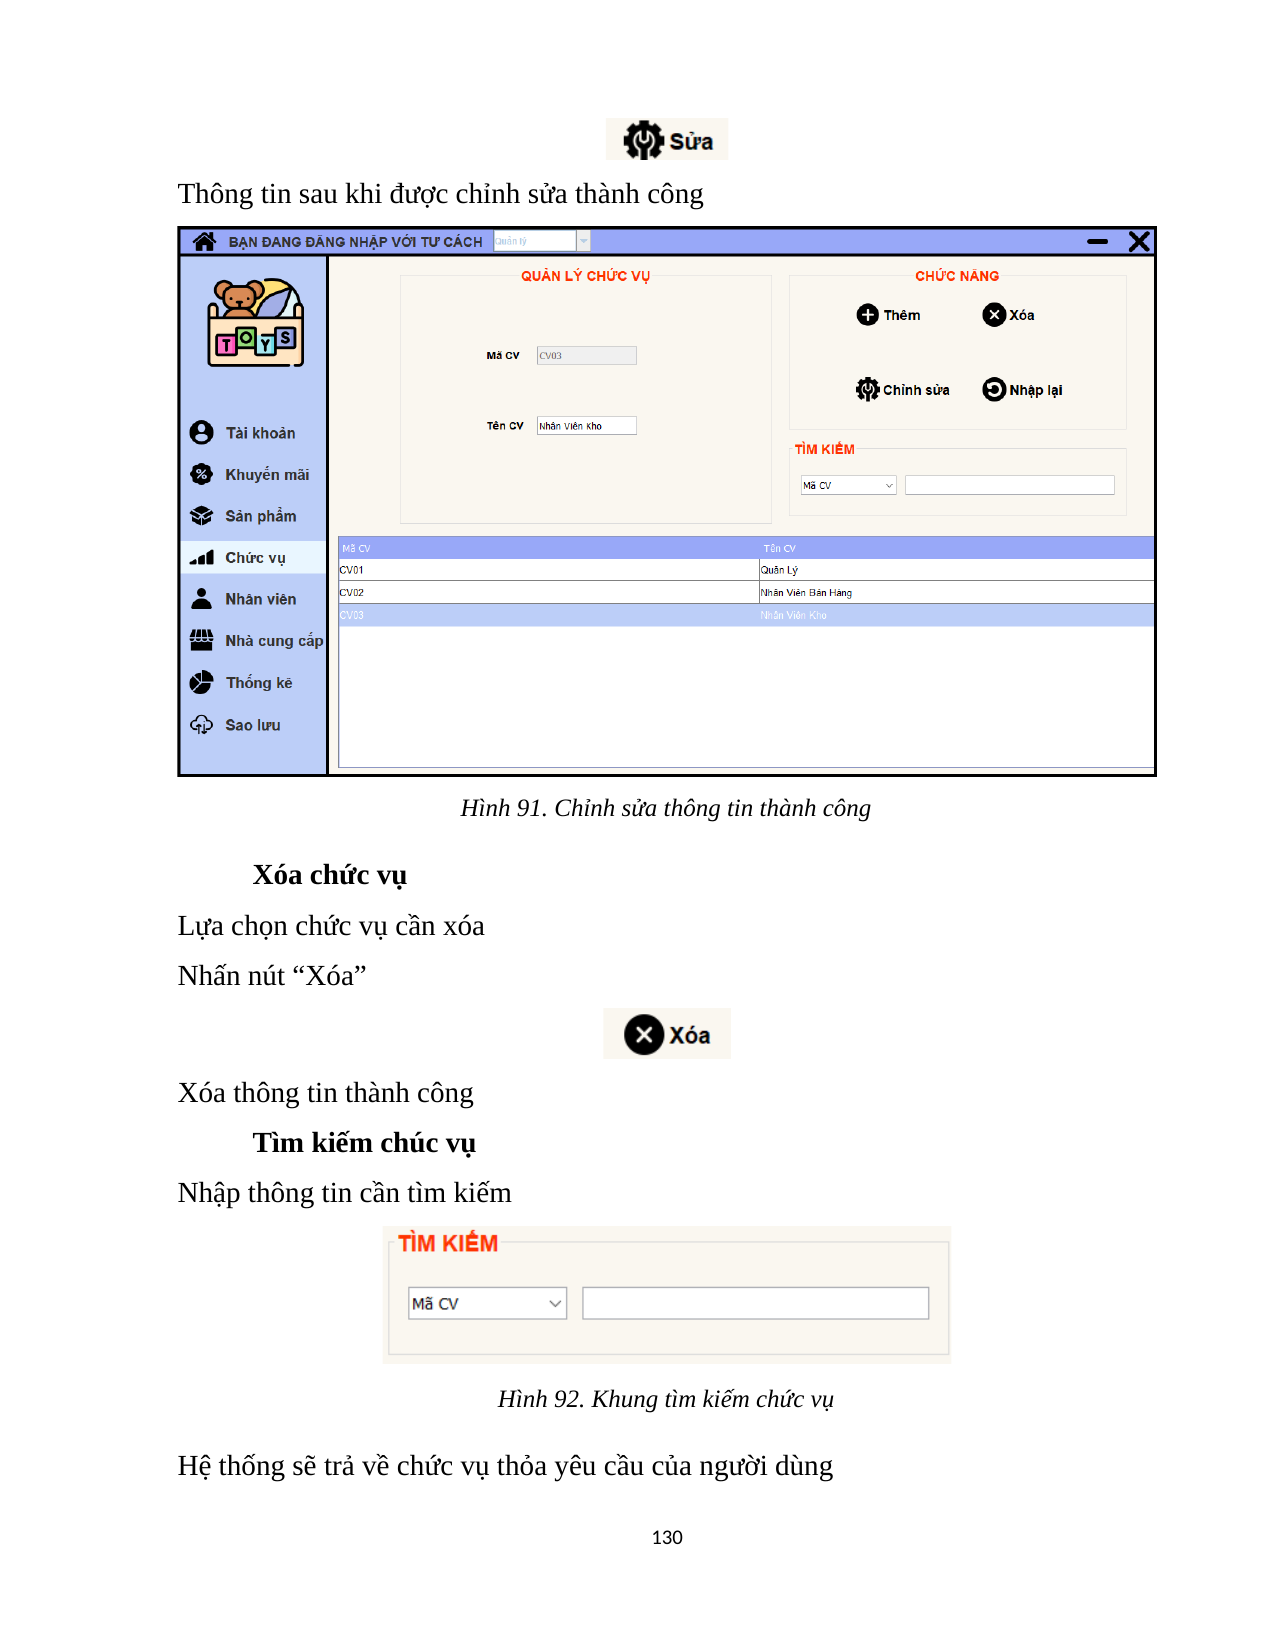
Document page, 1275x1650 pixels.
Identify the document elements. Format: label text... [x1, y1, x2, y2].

picture [382, 1226, 952, 1364]
text Thông tin sau khi được chỉnh sửa thành công [177, 176, 1157, 210]
text Hệ thống sẽ trả về chức vụ thỏa yêu cầu của người dùng [177, 1448, 1157, 1482]
text Xóa thông tin thành công [177, 1075, 1157, 1108]
text Xóa chức vụ [252, 857, 1157, 891]
picture [605, 118, 729, 160]
text Nhập thông tin cần tìm kiếm [177, 1176, 1157, 1209]
text Nhấn nút “Xóa” [177, 958, 1157, 991]
picture [603, 1008, 731, 1059]
text Tìm kiếm chúc vụ [252, 1125, 1157, 1159]
picture [177, 226, 1157, 777]
text Lựa chọn chức vụ cần xóa [177, 908, 1157, 941]
